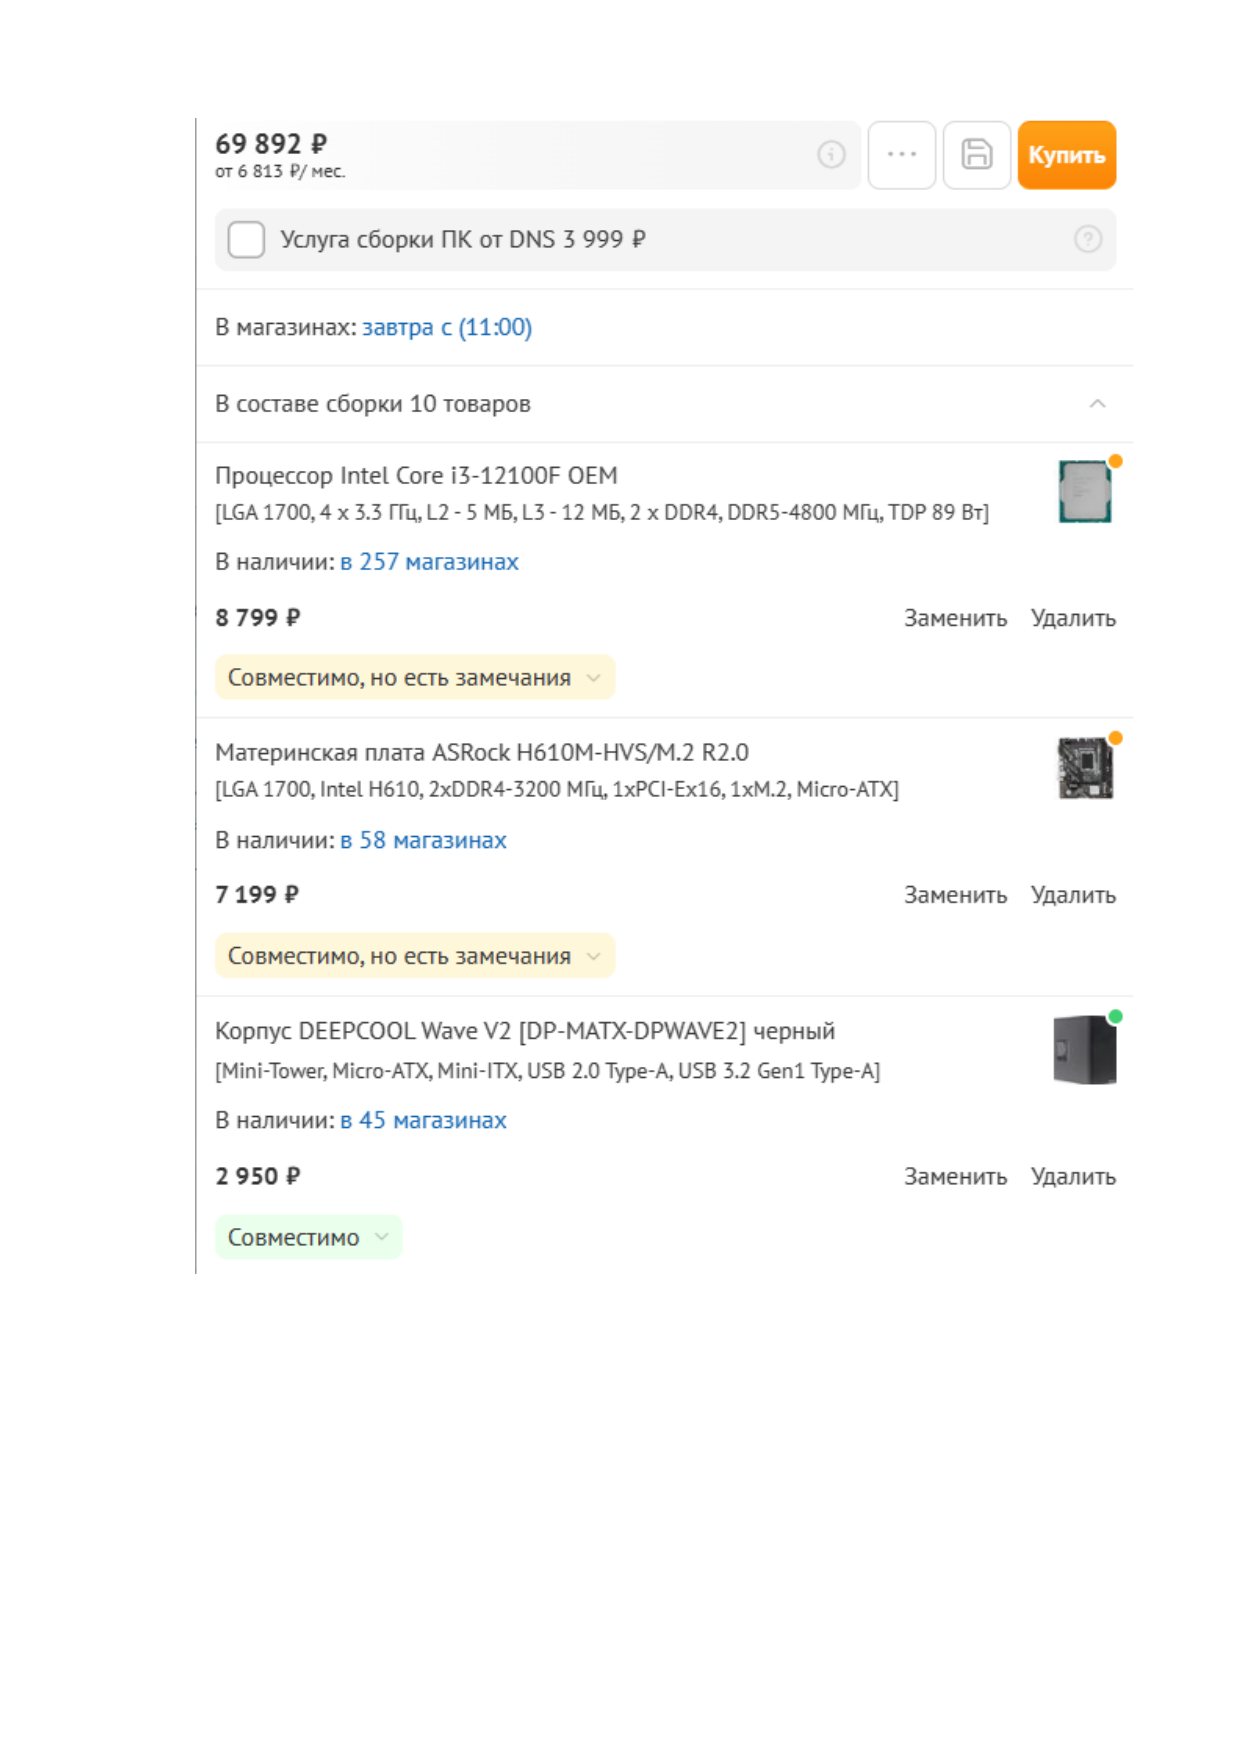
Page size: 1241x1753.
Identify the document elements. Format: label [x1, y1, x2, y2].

picture [195, 118, 1134, 1274]
